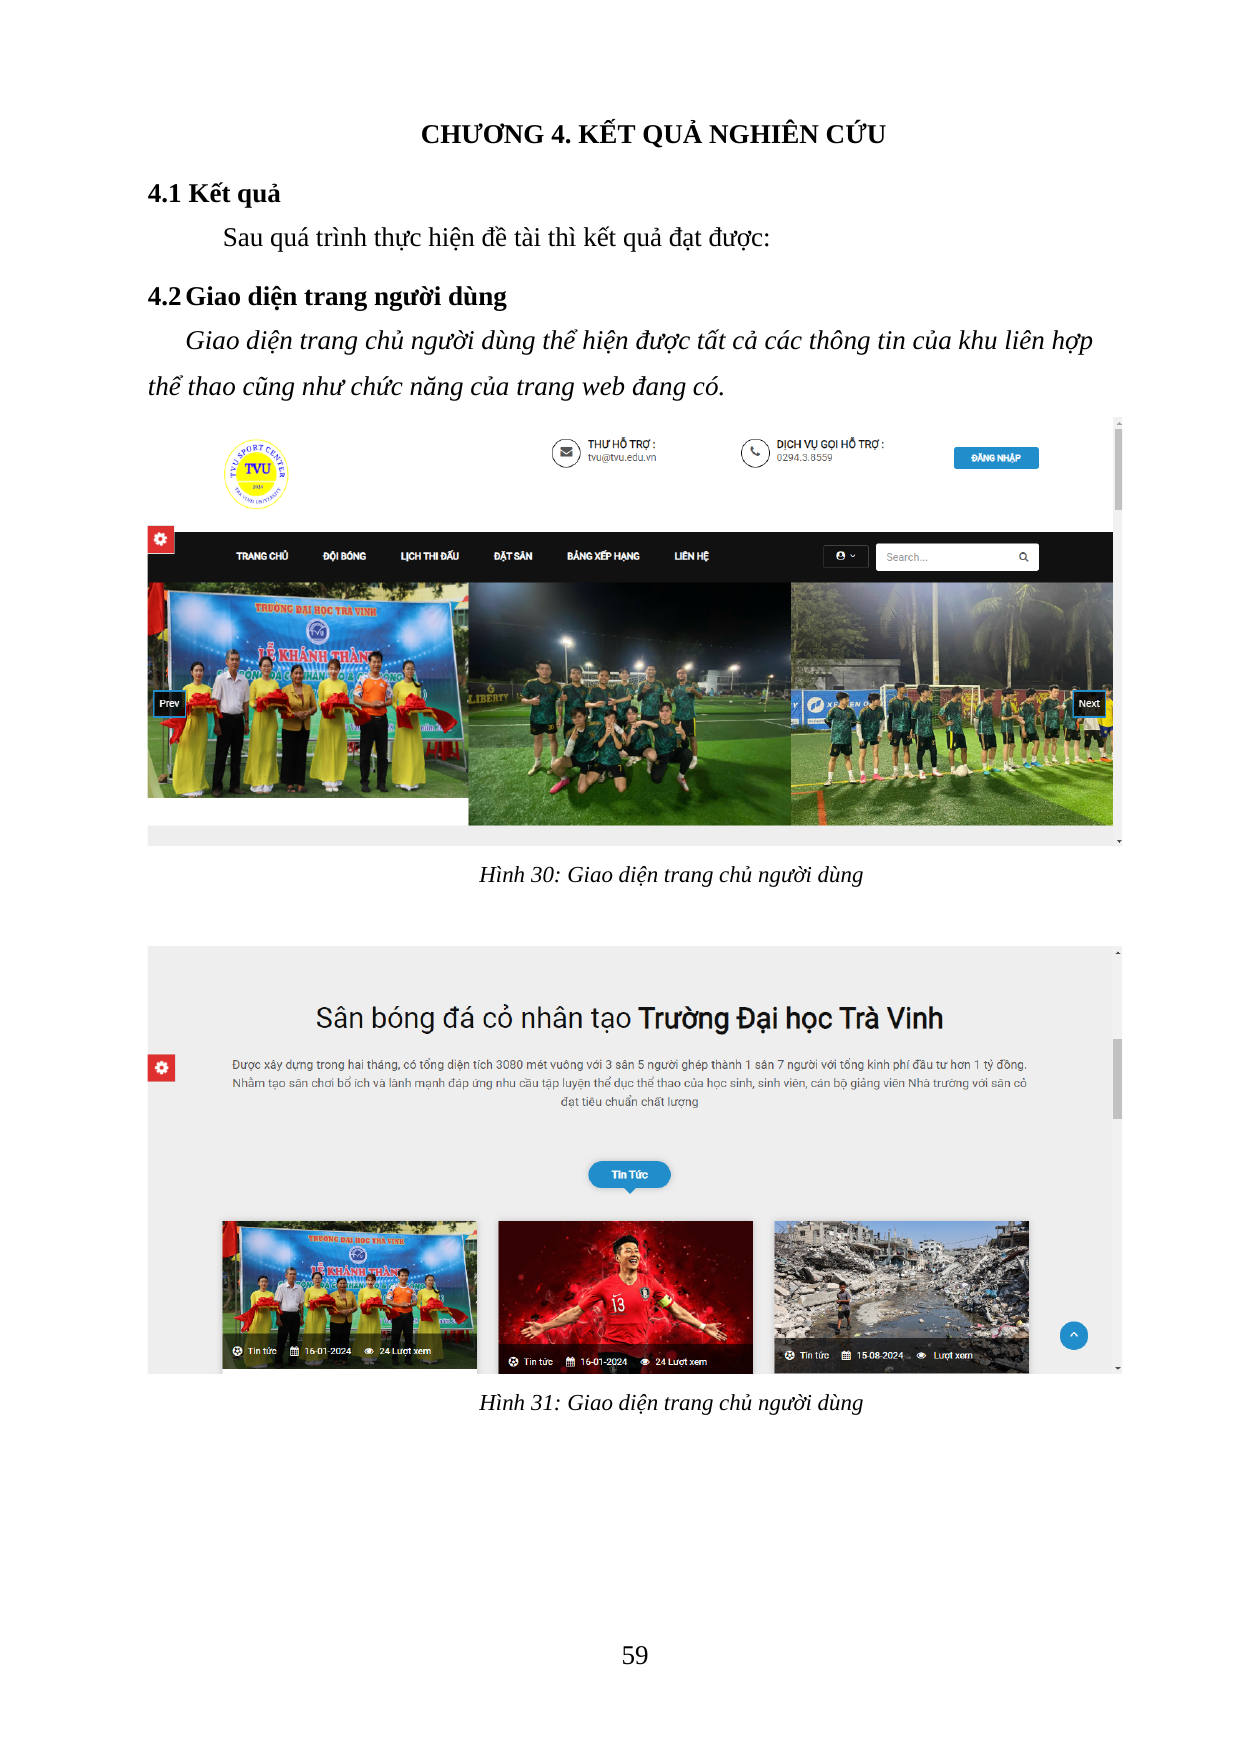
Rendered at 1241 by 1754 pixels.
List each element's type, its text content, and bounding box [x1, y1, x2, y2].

text Sau quá trình thực hiện đề tài thì kết quả đạt được: [148, 221, 1122, 252]
subtitle Giao diện trang người dùng [148, 280, 1122, 311]
text Giao diện trang chủ người dùng thể hiện được tất cả các thông tin của khu liên hợp thể thao cũng như chức năng của trang web đang có. [148, 324, 1122, 402]
subtitle 4.1 Kết quả [148, 177, 1122, 208]
picture [147, 417, 1123, 846]
picture [147, 946, 1123, 1374]
subtitle CHƯƠNG 4. KẾT QUẢ NGHIÊN CỨU [185, 118, 1122, 149]
